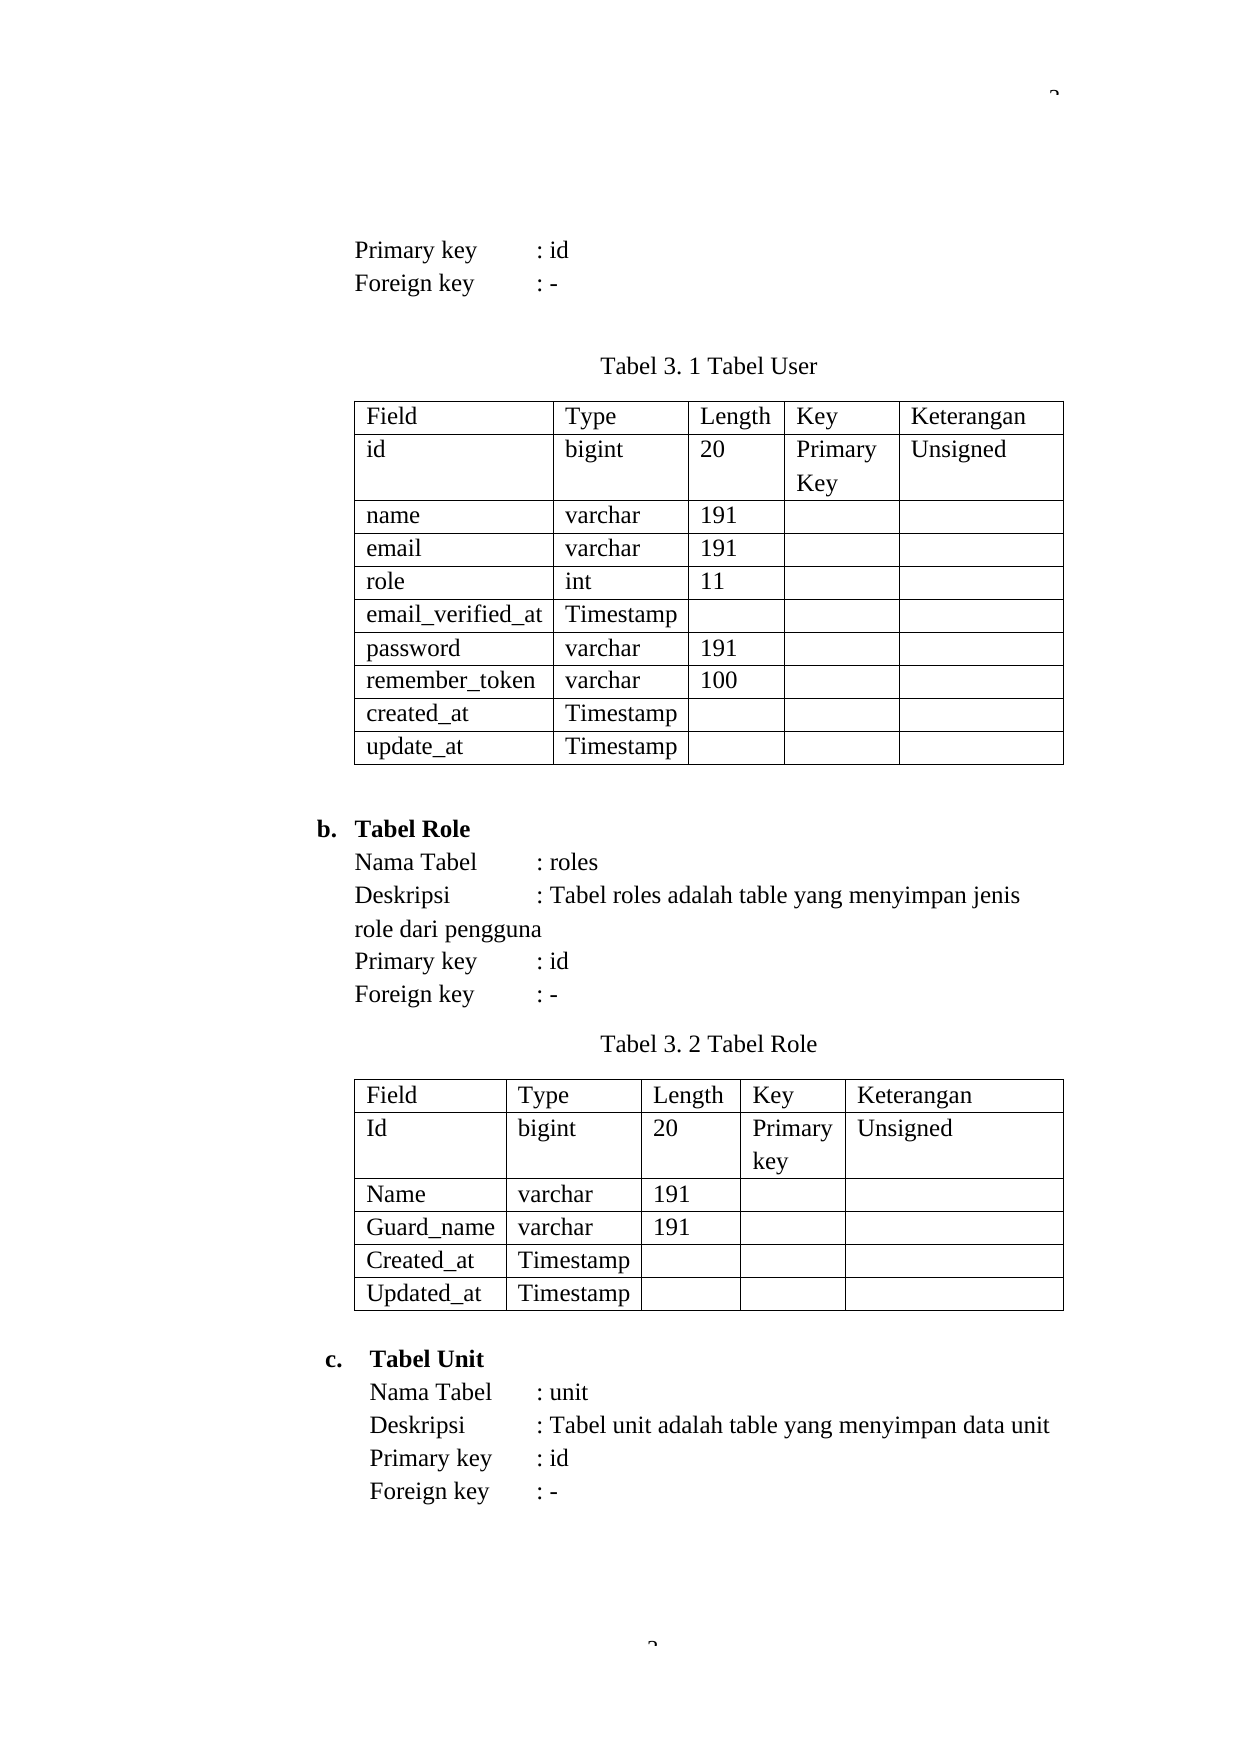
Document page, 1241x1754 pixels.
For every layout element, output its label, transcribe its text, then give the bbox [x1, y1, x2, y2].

table_cell 20 [689, 435, 784, 499]
table_header Keterangan [846, 1080, 1063, 1112]
table_cell remember_token [355, 666, 553, 698]
text Primary key : id [354, 235, 1090, 264]
table_cell 100 [689, 666, 784, 698]
table_cell Timestamp [554, 600, 688, 632]
table_cell Timestamp [554, 699, 688, 731]
table_cell Primary key [741, 1113, 845, 1178]
table_cell [900, 501, 1063, 532]
table_header Key [785, 402, 899, 433]
text Foreign key : - [369, 1476, 1090, 1505]
table_cell varchar [554, 534, 688, 566]
table_cell [785, 534, 899, 566]
table_cell 11 [689, 567, 784, 599]
table_cell Timestamp [507, 1245, 641, 1277]
table_cell update_at [355, 732, 553, 764]
table_cell [785, 501, 899, 532]
table_cell [785, 666, 899, 698]
table_cell Timestamp [507, 1278, 641, 1310]
table_cell Primary Key [785, 435, 899, 499]
table_cell [900, 567, 1063, 599]
table_cell [846, 1212, 1063, 1244]
table_cell [785, 699, 899, 731]
table_cell varchar [554, 666, 688, 698]
table_cell [846, 1278, 1063, 1310]
table_cell [846, 1245, 1063, 1277]
table_cell [900, 699, 1063, 731]
text Deskripsi : Tabel unit adalah table yang menyimpan data unit Primary key : id [369, 1410, 1050, 1472]
table_cell [900, 600, 1063, 632]
table_cell [785, 732, 899, 764]
table_cell [785, 600, 899, 632]
text Tabel 3. 2 Tabel Role [600, 1029, 1090, 1058]
table_cell [900, 534, 1063, 566]
table_header Keterangan [900, 402, 1063, 433]
table_cell Name [355, 1179, 506, 1211]
table_cell 191 [689, 501, 784, 532]
table_cell 191 [642, 1179, 740, 1211]
table_cell int [554, 567, 688, 599]
table_cell [741, 1278, 845, 1310]
table_header Length [689, 402, 784, 433]
text Primary key : id [354, 947, 1090, 975]
text Deskripsi : Tabel roles adalah table yang menyimpan jenis role dari pengguna [354, 881, 1063, 942]
table_header Type [507, 1080, 641, 1112]
table_cell 191 [642, 1212, 740, 1244]
table_cell [900, 732, 1063, 764]
table_cell Created_at [355, 1245, 506, 1277]
table_cell [741, 1212, 845, 1244]
table_cell [642, 1278, 740, 1310]
subtitle Tabel Role [317, 814, 1090, 843]
table_cell varchar [554, 501, 688, 532]
table_cell varchar [507, 1212, 641, 1244]
table_header Key [741, 1080, 845, 1112]
table_cell 20 [642, 1113, 740, 1178]
table_cell Guard_name [355, 1212, 506, 1244]
table_cell 191 [689, 633, 784, 665]
table_cell bigint [554, 435, 688, 499]
table_cell Timestamp [554, 732, 688, 764]
table_cell id [355, 435, 553, 499]
table_cell [785, 633, 899, 665]
subtitle Tabel Unit [325, 1344, 1090, 1373]
table_cell [741, 1245, 845, 1277]
table_cell email [355, 534, 553, 566]
table_cell [689, 732, 784, 764]
text Foreign key : - [354, 268, 1090, 297]
table_cell Updated_at [355, 1278, 506, 1310]
table_cell [741, 1179, 845, 1211]
table_cell [642, 1245, 740, 1277]
table_cell [846, 1179, 1063, 1211]
table_cell password [355, 633, 553, 665]
text Nama Tabel : roles [354, 847, 1090, 876]
table_cell created_at [355, 699, 553, 731]
table_cell Unsigned [846, 1113, 1063, 1178]
table_cell [900, 633, 1063, 665]
text Nama Tabel : unit [369, 1377, 1090, 1406]
table_cell bigint [507, 1113, 641, 1178]
table_header Type [554, 402, 688, 433]
table_cell [689, 600, 784, 632]
table_cell role [355, 567, 553, 599]
table_cell name [355, 501, 553, 532]
text Tabel 3. 1 Tabel User [600, 351, 1090, 379]
table_header Field [355, 402, 553, 433]
table_cell [900, 666, 1063, 698]
table_cell 191 [689, 534, 784, 566]
table_cell varchar [554, 633, 688, 665]
table_cell email_verified_at [355, 600, 553, 632]
table_header Length [642, 1080, 740, 1112]
table_header Field [355, 1080, 506, 1112]
text Foreign key : - [354, 979, 1090, 1008]
table_cell [689, 699, 784, 731]
table_cell Unsigned [900, 435, 1063, 499]
table_cell varchar [507, 1179, 641, 1211]
table_cell [785, 567, 899, 599]
table_cell Id [355, 1113, 506, 1178]
